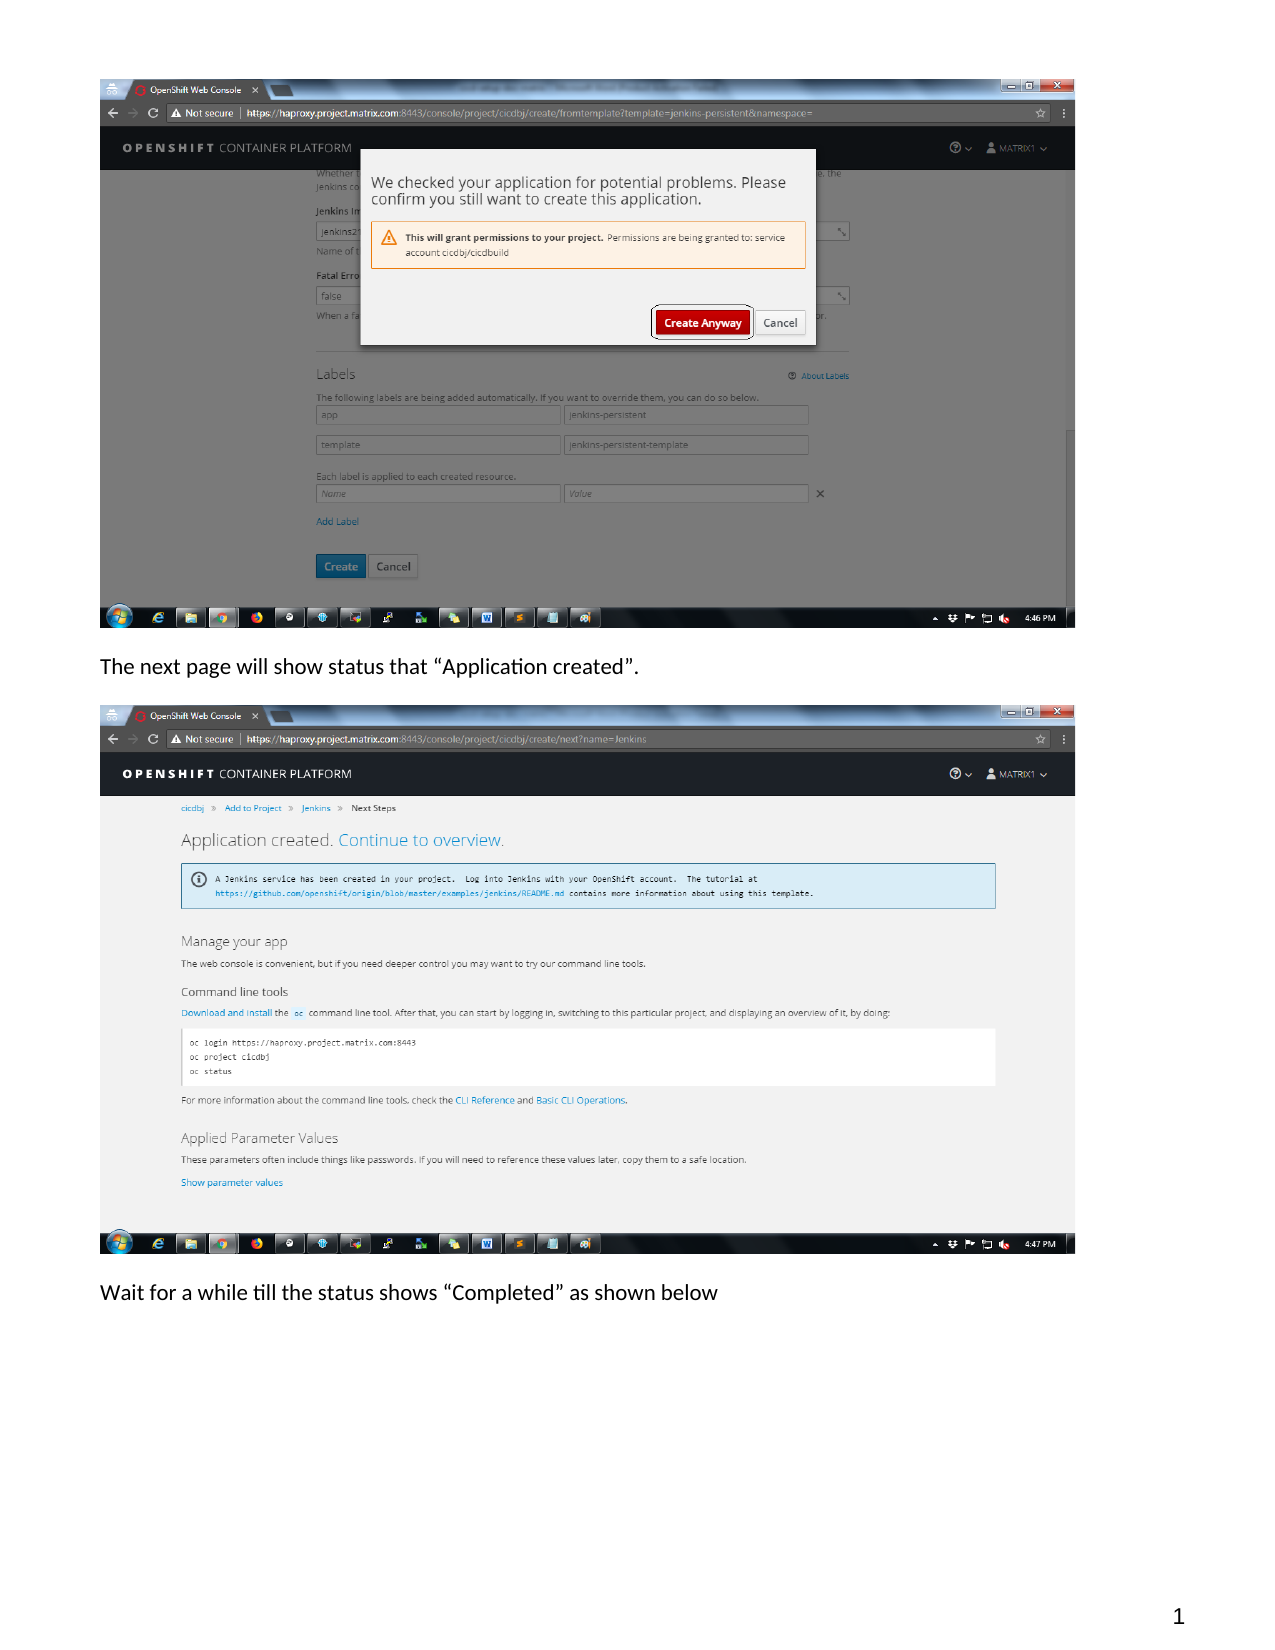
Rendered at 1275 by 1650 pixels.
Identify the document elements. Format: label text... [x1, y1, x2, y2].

picture [100, 79, 1075, 628]
text The next page will show status that “Application created”. [100, 652, 1275, 680]
picture [100, 705, 1075, 1254]
text Wait for a while till the status shows “Completed” as shown below [100, 1278, 1275, 1306]
